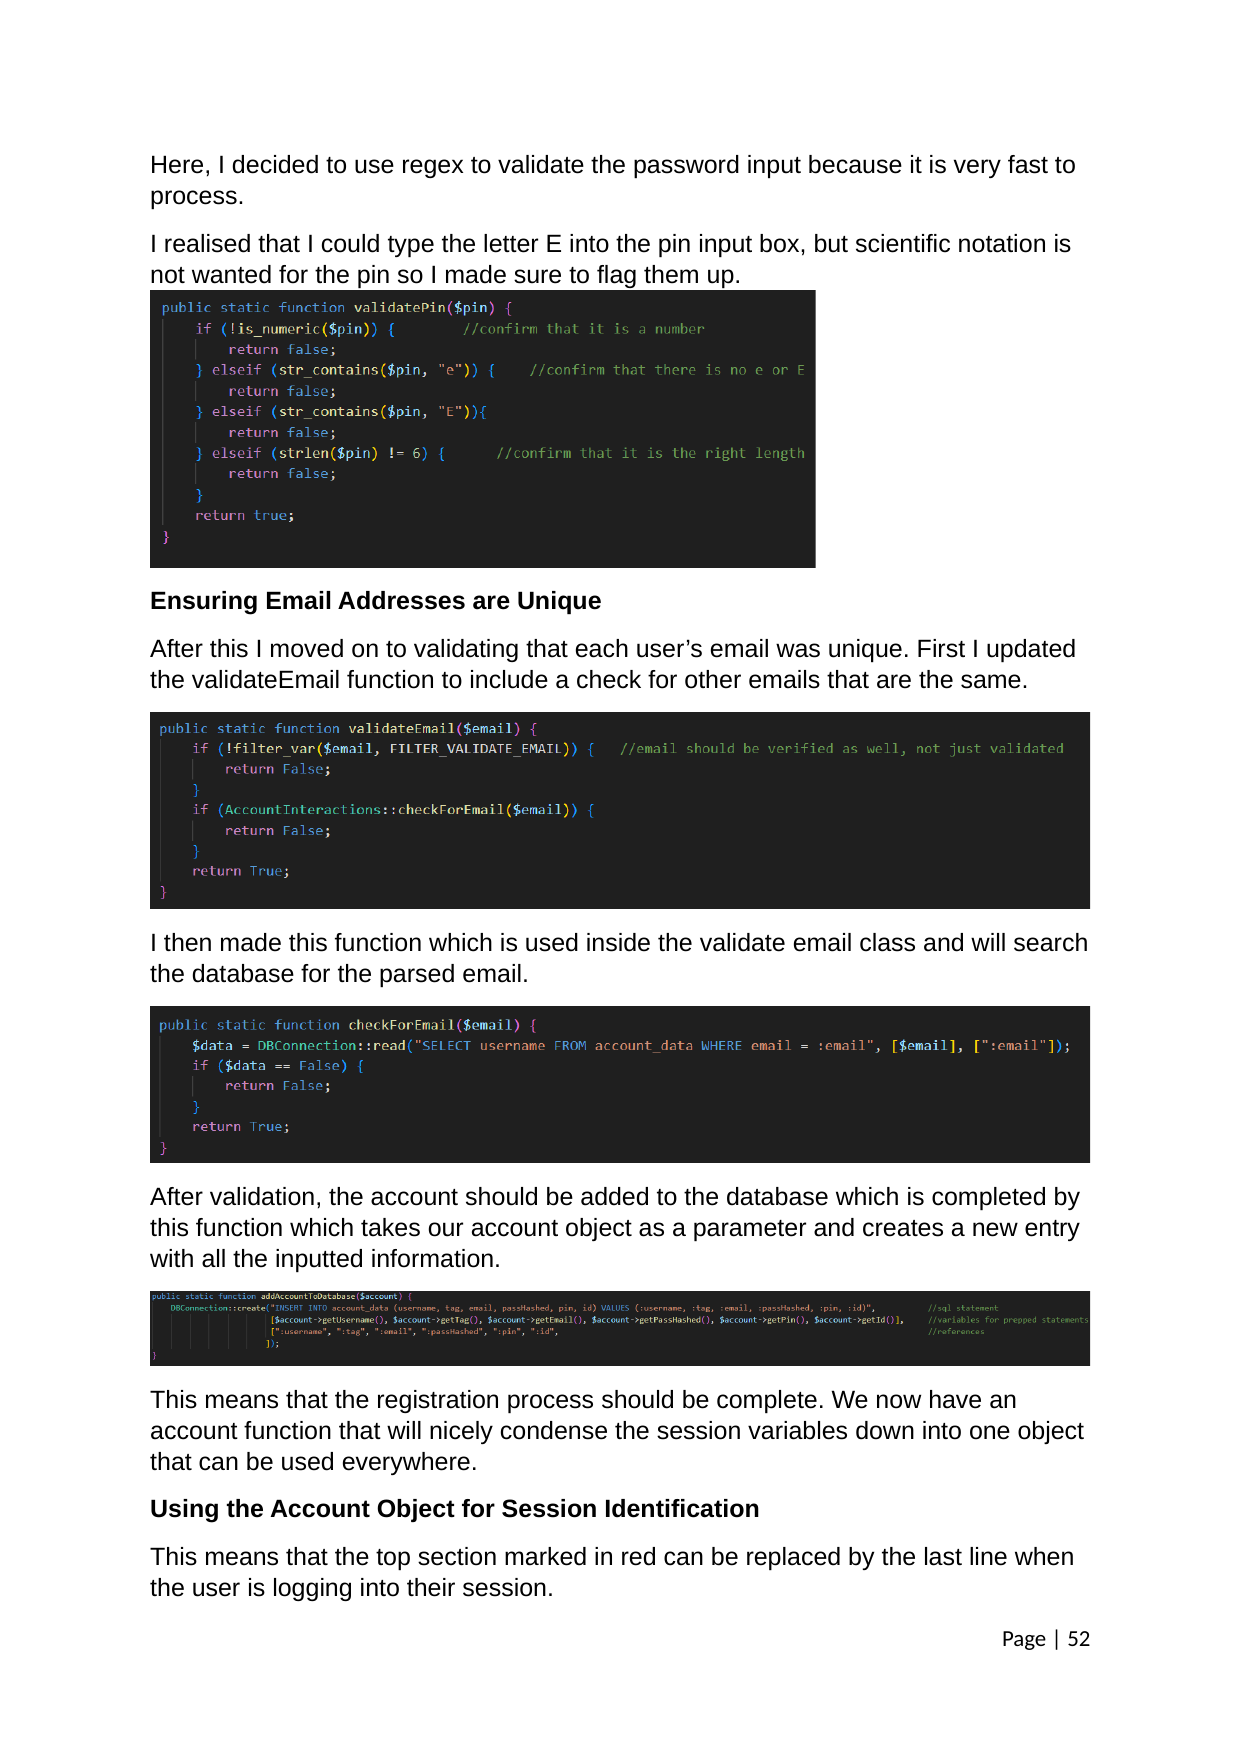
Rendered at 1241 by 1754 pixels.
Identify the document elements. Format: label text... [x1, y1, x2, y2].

picture [150, 290, 816, 568]
picture [150, 712, 1091, 909]
text After validation, the account should be added to the database which is completed by this function which takes our account object as a parameter and creates a new entry with all the inputted information. [150, 1182, 1090, 1273]
text This means that the top section marked in red can be replaced by the last line when the user is logging into their session. [150, 1542, 1090, 1602]
text I then made this function which is used inside the validate email class and will search the database for the parsed email. [150, 927, 1090, 987]
picture [150, 1006, 1091, 1163]
text Ensuring Email Addresses are Unique [150, 586, 1090, 615]
text This means that the registration process should be complete. We now have an account function that will nicely condense the session variables down into one object that can be used everywhere. [150, 1385, 1090, 1476]
picture [150, 1291, 1091, 1366]
text After this I moved on to validating that each user’s email was unique. First I updated the validateEmail function to include a check for other emails that are the same. [150, 634, 1090, 694]
text Using the Account Object for Session Identification [150, 1494, 1090, 1523]
text Here, I decided to use regex to validate the password input because it is very fast to process. [150, 150, 1090, 210]
